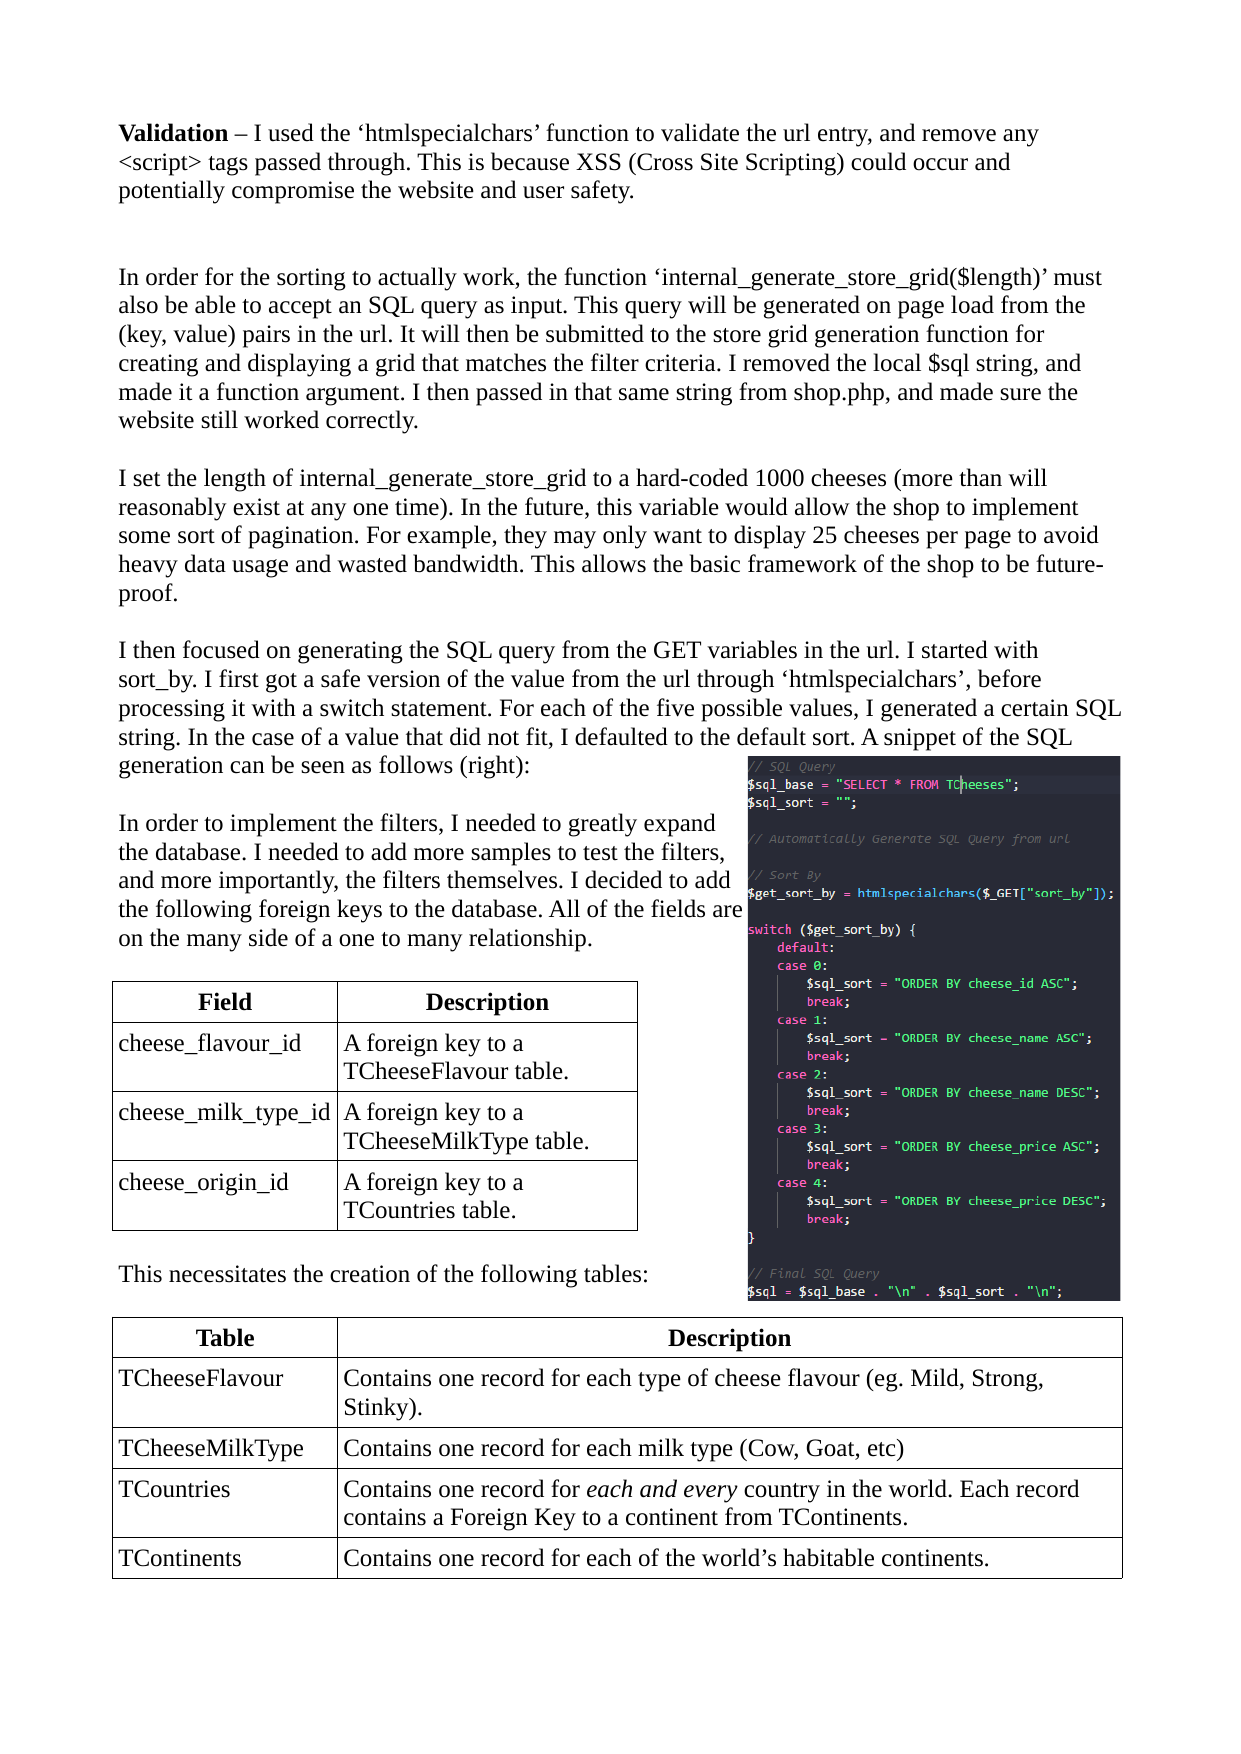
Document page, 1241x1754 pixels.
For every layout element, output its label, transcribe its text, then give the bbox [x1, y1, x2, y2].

table_cell A foreign key to a TCheeseFlavour table. [338, 1023, 637, 1091]
table_header Table [113, 1318, 337, 1357]
table_header Description [338, 1318, 1122, 1357]
table_cell Contains one record for each type of cheese flavour (eg. Mild, Strong, Stinky). [338, 1358, 1122, 1427]
text In order for the sorting to actually work, the function ‘internal_generate_store_grid($length)’ must also be able to accept an SQL query as input. This query will be generated on page load from the (key, value) pairs in the url. It will then be submitted to the store grid generation function for creating and displaying a grid that matches the filter criteria. I removed the local $sql string, and made it a function argument. I then passed in that same string from shop.php, and made sure the website still worked correctly. [118, 262, 1122, 434]
text Validation – I used the ‘htmlspecialchars’ function to validate the url entry, and remove any <script> tags passed through. This is because XSS (Cross Site Scripting) could occur and potentially compromise the website and user safety. [118, 118, 1122, 204]
table_cell Contains one record for each milk type (Cow, Goat, etc) [338, 1428, 1122, 1467]
table_cell TCountries [113, 1469, 337, 1537]
table_cell Contains one record for each of the world’s habitable continents. [338, 1538, 1122, 1578]
table_cell A foreign key to a TCheeseMilkType table. [338, 1092, 637, 1160]
table_cell Contains one record for each and every country in the world. Each record contains a Foreign Key to a continent from TContinents. [338, 1469, 1122, 1537]
table_cell A foreign key to a TCountries table. [338, 1161, 637, 1230]
table_header Field [113, 982, 337, 1021]
text This necessitates the creation of the following tables: [118, 1259, 747, 1288]
table_cell cheese_flavour_id [113, 1023, 337, 1091]
text I then focused on generating the SQL query from the GET variables in the url. I started with sort_by. I first got a safe version of the value from the url through ‘htmlspecialchars’, before processing it with a switch statement. For each of the five possible values, I generated a certain SQL string. In the case of a value that did not fit, I defaulted to the default sort. A snippet of the SQL generation can be seen as follows (right): [118, 636, 1122, 779]
table_cell cheese_milk_type_id [113, 1092, 337, 1160]
table_cell TContinents [113, 1538, 337, 1578]
text In order to implement the filters, I needed to greatly expand the database. I needed to add more samples to test the filters, and more importantly, the filters themselves. I decided to add the following foreign keys to the database. All of the fields are on the many side of a one to many relationship. [118, 808, 747, 952]
table_cell TCheeseMilkType [113, 1428, 337, 1467]
text I set the length of internal_generate_store_grid to a hard-coded 1000 cheeses (more than will reasonably exist at any one time). In the future, this variable would allow the shop to implement some sort of pagination. For example, they may only want to display 25 cheeses per page to avoid heavy data usage and wasted bandwidth. This allows the basic framework of the shop to be future-proof. [118, 463, 1122, 607]
table_cell TCheeseFlavour [113, 1358, 337, 1427]
table_cell cheese_origin_id [113, 1161, 337, 1230]
table_header Description [338, 982, 637, 1021]
picture [747, 756, 1121, 1301]
